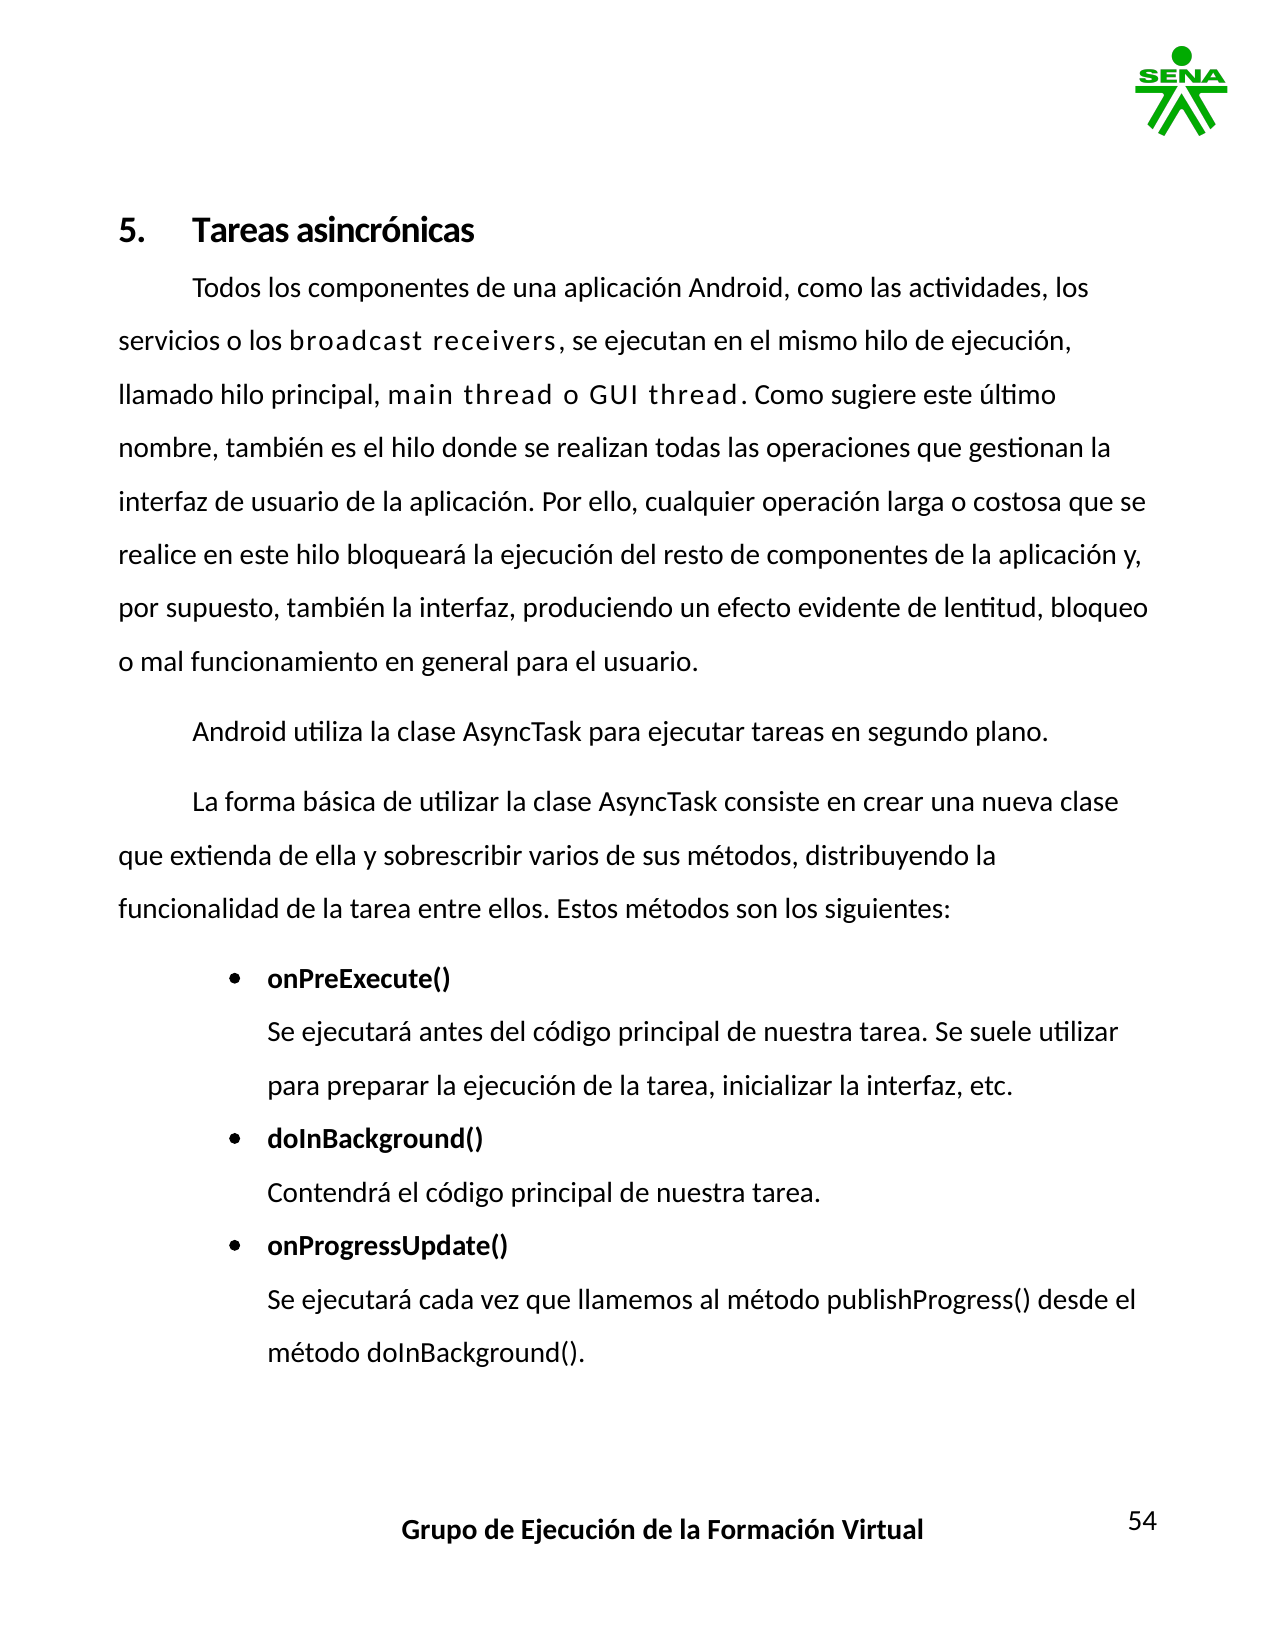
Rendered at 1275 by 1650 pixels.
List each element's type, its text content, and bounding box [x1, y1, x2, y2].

list doInBackground() [229, 1120, 1157, 1156]
list onPreExecute() [229, 960, 1157, 996]
picture [1135, 46, 1228, 136]
list onProgressUpdate() [229, 1227, 1157, 1263]
text La forma básica de utilizar la clase AsyncTask consiste en crear una nueva clase que extienda de ella y sobrescribir varios de sus métodos, distribuyendo la funcionalidad de la tarea entre ellos. Estos métodos son los siguientes: [118, 783, 1157, 926]
list Contendrá el código principal de nuestra tarea. [267, 1174, 1157, 1209]
list Se ejecutará antes del código principal de nuestra tarea. Se suele utilizar para preparar la ejecución de la tarea, inicializar la interfaz, etc. [267, 1013, 1157, 1103]
subtitle Tareas asincrónicas [118, 206, 1157, 252]
list Se ejecutará cada vez que llamemos al método publishProgress() desde el método doInBackground(). [267, 1281, 1157, 1370]
text Todos los componentes de una aplicación Android, como las actividades, los servicios o los broadcast receivers, se ejecutan en el mismo hilo de ejecución, llamado hilo principal, main thread o GUI thread. Como sugiere este último nombre, también es el hilo donde se realizan todas las operaciones que gestionan la interfaz de usuario de la aplicación. Por ello, cualquier operación larga o costosa que se realice en este hilo bloqueará la ejecución del resto de componentes de la aplicación y, por supuesto, también la interfaz, produciendo un efecto evidente de lentitud, bloqueo o mal funcionamiento en general para el usuario. [118, 269, 1157, 678]
text Android utiliza la clase AsyncTask para ejecutar tareas en segundo plano. [118, 713, 1157, 749]
